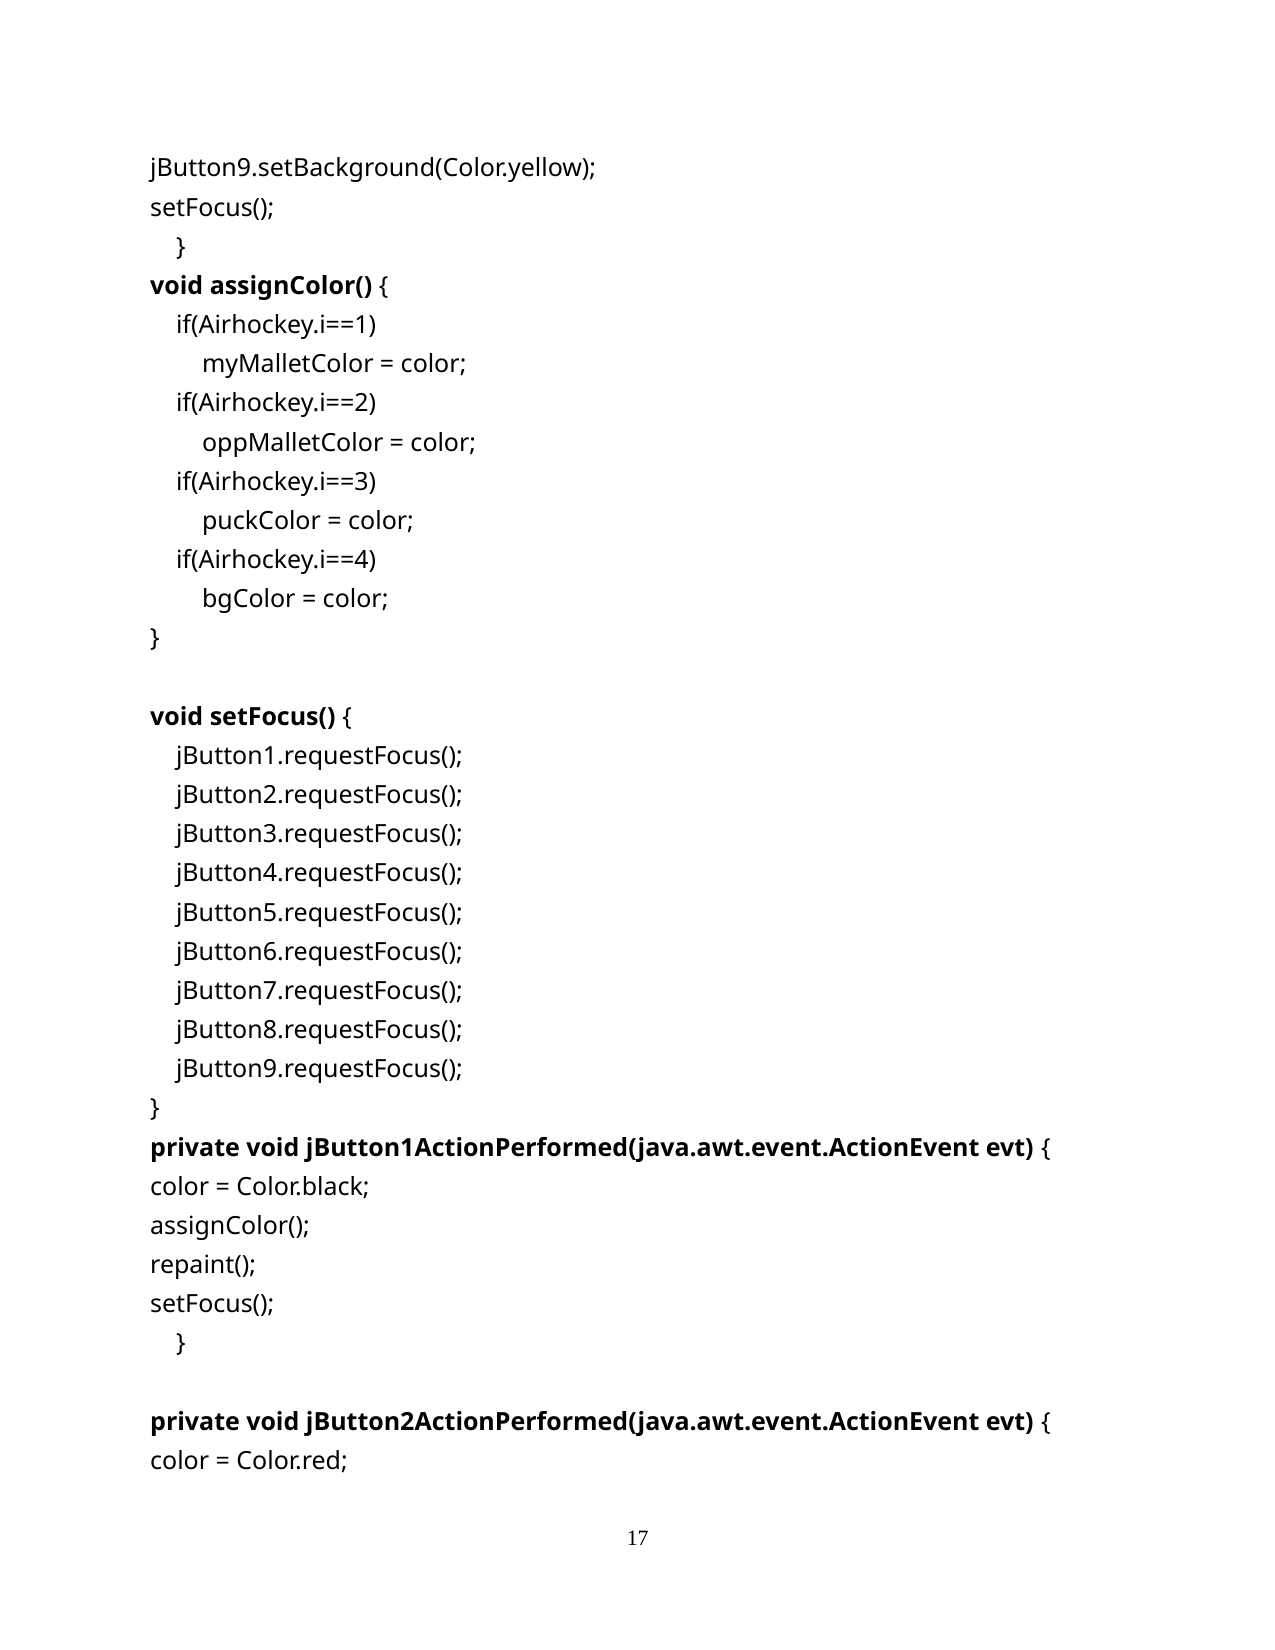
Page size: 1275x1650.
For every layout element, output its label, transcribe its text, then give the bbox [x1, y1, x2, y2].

text } [150, 1325, 1125, 1359]
text oppMalletColor = color; [150, 424, 1125, 458]
text if(Airhockey.i==4) [150, 542, 1125, 576]
text jButton1.requestFocus(); [150, 737, 1125, 772]
text jButton9.setBackground(Color.yellow); [150, 150, 1125, 184]
text private void jButton2ActionPerformed(java.awt.event.ActionEvent evt) { [150, 1403, 1125, 1437]
text bgColor = color; [150, 581, 1125, 615]
text if(Airhockey.i==1) [150, 307, 1125, 341]
text jButton4.requestFocus(); [150, 855, 1125, 889]
text jButton8.requestFocus(); [150, 1012, 1125, 1046]
text jButton6.requestFocus(); [150, 933, 1125, 967]
text jButton9.requestFocus(); [150, 1051, 1125, 1085]
text void setFocus() { [150, 698, 1125, 732]
text puckColor = color; [150, 502, 1125, 537]
text assignColor(); [150, 1207, 1125, 1242]
text color = Color.red; [150, 1442, 1125, 1477]
text setFocus(); [150, 1286, 1125, 1320]
text private void jButton1ActionPerformed(java.awt.event.ActionEvent evt) { [150, 1129, 1125, 1163]
text if(Airhockey.i==2) [150, 385, 1125, 419]
text setFocus(); [150, 189, 1125, 223]
text jButton2.requestFocus(); [150, 777, 1125, 811]
text myMalletColor = color; [150, 346, 1125, 380]
text } [150, 1090, 1125, 1124]
text if(Airhockey.i==3) [150, 463, 1125, 497]
text jButton5.requestFocus(); [150, 894, 1125, 928]
text } [150, 228, 1125, 262]
text color = Color.black; [150, 1168, 1125, 1202]
text } [150, 620, 1125, 654]
text void assignColor() { [150, 267, 1125, 302]
text jButton3.requestFocus(); [150, 816, 1125, 850]
text jButton7.requestFocus(); [150, 972, 1125, 1007]
text repaint(); [150, 1247, 1125, 1281]
